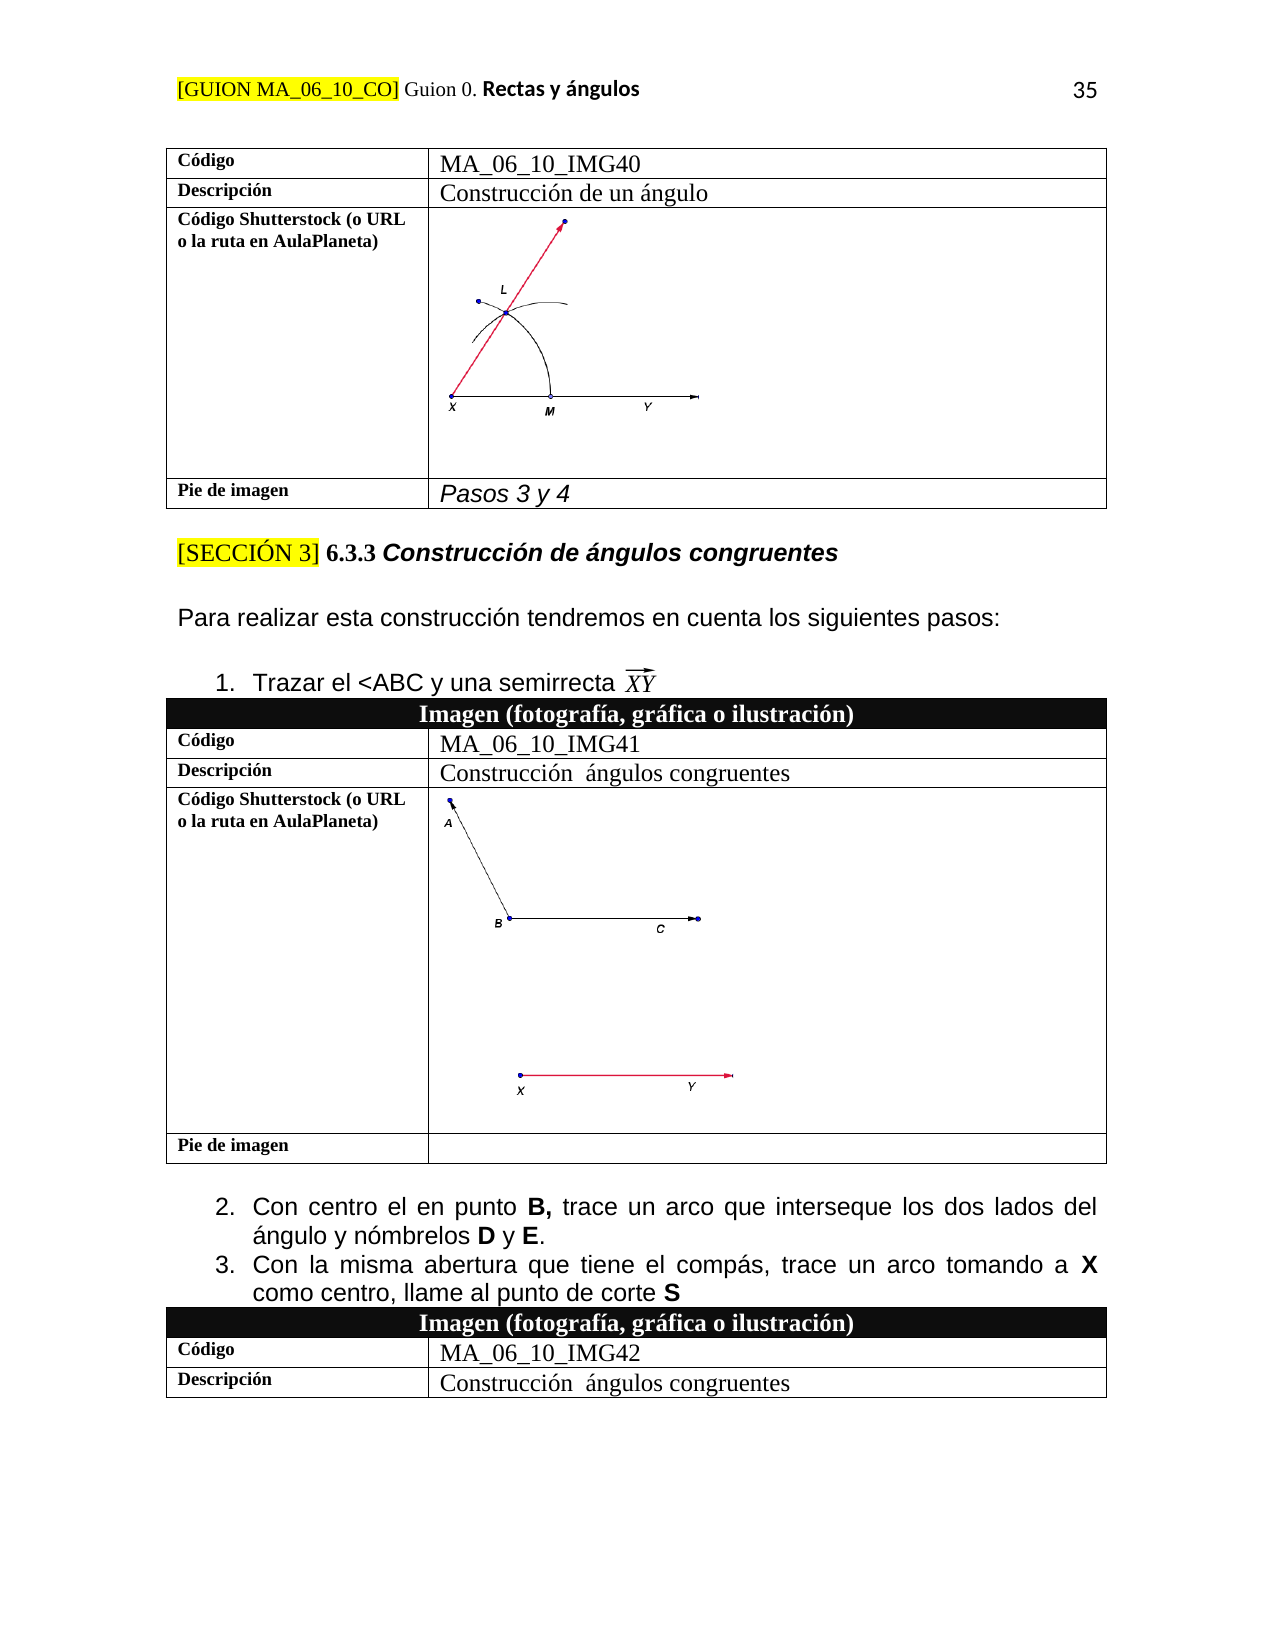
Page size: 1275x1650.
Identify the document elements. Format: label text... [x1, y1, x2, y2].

table_cell Código Shutterstock (o URL o la ruta en AulaPlaneta) [167, 788, 428, 1133]
table_cell Código [167, 1338, 428, 1367]
table_cell Pasos 3 y 4 [429, 479, 1106, 508]
text Para realizar esta construcción tendremos en cuenta los siguientes pasos: [177, 595, 1098, 631]
table_header Imagen (fotografía, gráfica o ilustración) [167, 699, 1106, 728]
picture [439, 208, 699, 421]
table_cell Construcción de un ángulo [429, 179, 1106, 207]
list Trazar el <ABC y una semirrecta [215, 667, 1098, 698]
table_cell Construcción ángulos congruentes [429, 759, 1106, 787]
list Con centro el en punto B, trace un arco que interseque los dos lados del ángulo y nómbrelos D y E. [215, 1192, 1098, 1250]
table_cell Pie de imagen [167, 479, 428, 508]
list Con la misma abertura que tiene el compás, trace un arco tomando a X como centro, llame al punto de corte S [215, 1250, 1098, 1307]
table_cell MA_06_10_IMG42 [429, 1338, 1106, 1367]
table_cell Descripción [167, 179, 428, 207]
table_cell Pie de imagen [167, 1134, 428, 1162]
table_cell Descripción [167, 1368, 428, 1397]
table_cell Descripción [167, 759, 428, 787]
table_cell [429, 788, 1106, 1133]
table_cell Código [167, 729, 428, 757]
table_header Imagen (fotografía, gráfica o ilustración) [167, 1308, 1106, 1337]
text [SECCIÓN 3] 6.3.3 Construcción de ángulos congruentes [319, 538, 1098, 567]
picture [439, 788, 734, 1104]
table_cell Construcción ángulos congruentes [429, 1368, 1106, 1397]
table_cell MA_06_10_IMG41 [429, 729, 1106, 757]
table_cell Código [167, 149, 428, 177]
table_cell Código Shutterstock (o URL o la ruta en AulaPlaneta) [167, 208, 428, 478]
table_cell [429, 208, 1106, 478]
table_cell MA_06_10_IMG40 [429, 149, 1106, 177]
table_cell [429, 1134, 1106, 1162]
